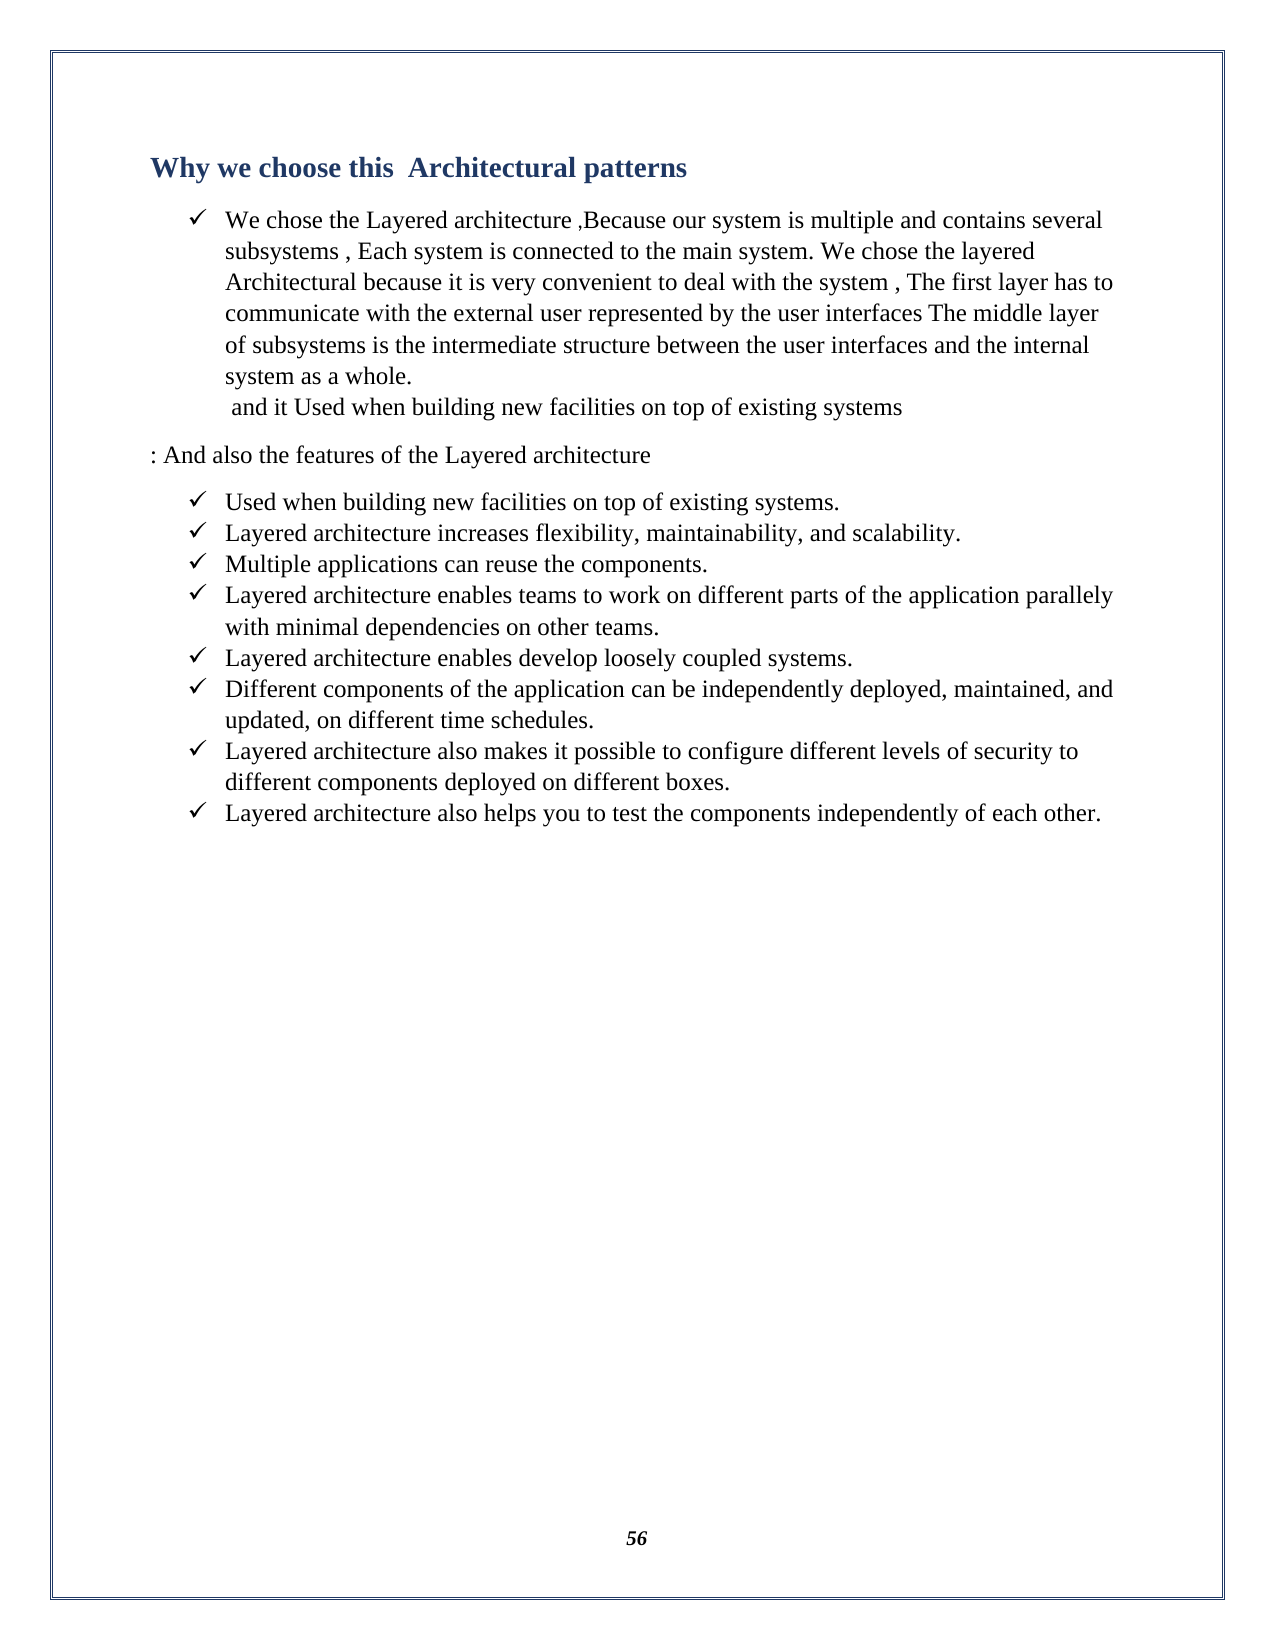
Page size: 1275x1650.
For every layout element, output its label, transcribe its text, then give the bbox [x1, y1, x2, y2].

list Layered architecture also makes it possible to configure different levels of security to different components deployed on different boxes. [187, 736, 1125, 796]
list Layered architecture increases flexibility, maintainability, and scalability. [187, 518, 1125, 547]
text And also the features of the Layered architecture : [150, 440, 1125, 468]
list Used when building new facilities on top of existing systems. [187, 487, 1125, 516]
list Multiple applications can reuse the components. [187, 549, 1125, 578]
list Layered architecture enables develop loosely coupled systems. [187, 643, 1125, 671]
list Layered architecture also helps you to test the components independently of each other. [187, 798, 1125, 827]
list We chose the Layered architecture ,Because our system is multiple and contains several subsystems , Each system is connected to the main system. We chose the layered Architectural because it is very convenient to deal with the system , The first layer has to communicate with the external user represented by the user interfaces The middle layer of subsystems is the intermediate structure between the user interfaces and the internal system as a whole. [187, 205, 1125, 390]
list and it Used when building new facilities on top of existing systems [225, 392, 1125, 421]
text Why we choose this Architectural patterns [150, 150, 1125, 183]
list Layered architecture enables teams to work on different parts of the application parallely with minimal dependencies on other teams. [187, 581, 1125, 640]
list Different components of the application can be independently deployed, maintained, and updated, on different time schedules. [187, 674, 1125, 733]
